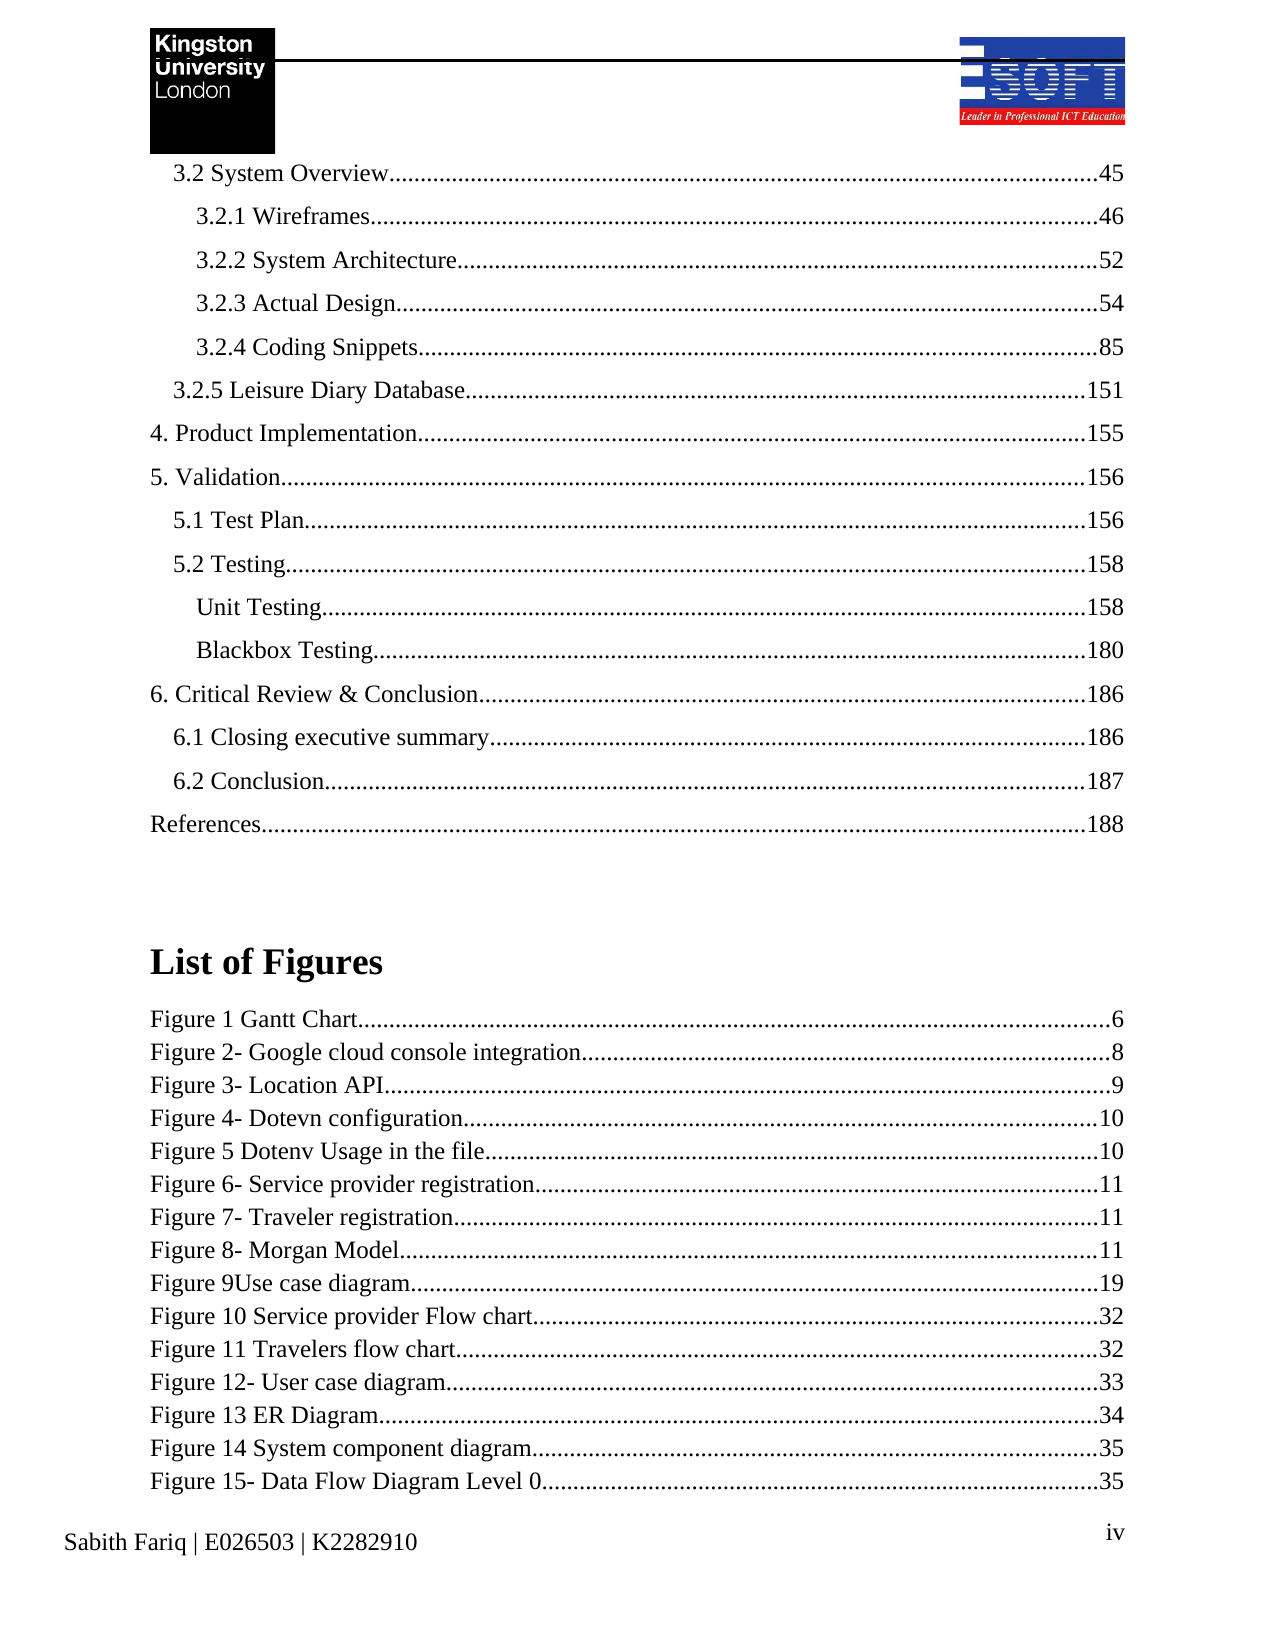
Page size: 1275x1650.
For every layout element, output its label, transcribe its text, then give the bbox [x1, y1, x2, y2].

text Figure 15- Data Flow Diagram Level 0 35 [150, 1466, 1125, 1495]
text Figure 12- User case diagram 33 [150, 1367, 1125, 1396]
text Figure 13 ER Diagram 34 [150, 1400, 1125, 1429]
picture [959, 37, 1125, 59]
text Figure 11 Travelers flow chart 32 [150, 1334, 1125, 1363]
text Figure 4- Dotevn configuration 10 [150, 1103, 1125, 1132]
text Figure 1 Gantt Chart 6 [150, 1004, 1125, 1032]
text Figure 14 System component diagram 35 [150, 1433, 1125, 1462]
picture [150, 28, 275, 59]
text List of Figures [150, 939, 1125, 982]
text Figure 3- Location API 9 [150, 1070, 1125, 1098]
picture [959, 62, 1125, 125]
text Figure 6- Service provider registration 11 [150, 1169, 1125, 1198]
text Figure 7- Traveler registration 11 [150, 1202, 1125, 1231]
text Figure 2- Google cloud console integration 8 [150, 1037, 1125, 1066]
text Figure 8- Morgan Model 11 [150, 1235, 1125, 1264]
text Figure 5 Dotenv Usage in the file 10 [150, 1136, 1125, 1164]
text Figure 9Use case diagram 19 [150, 1268, 1125, 1297]
text Figure 10 Service provider Flow chart 32 [150, 1301, 1125, 1330]
picture [150, 62, 275, 154]
